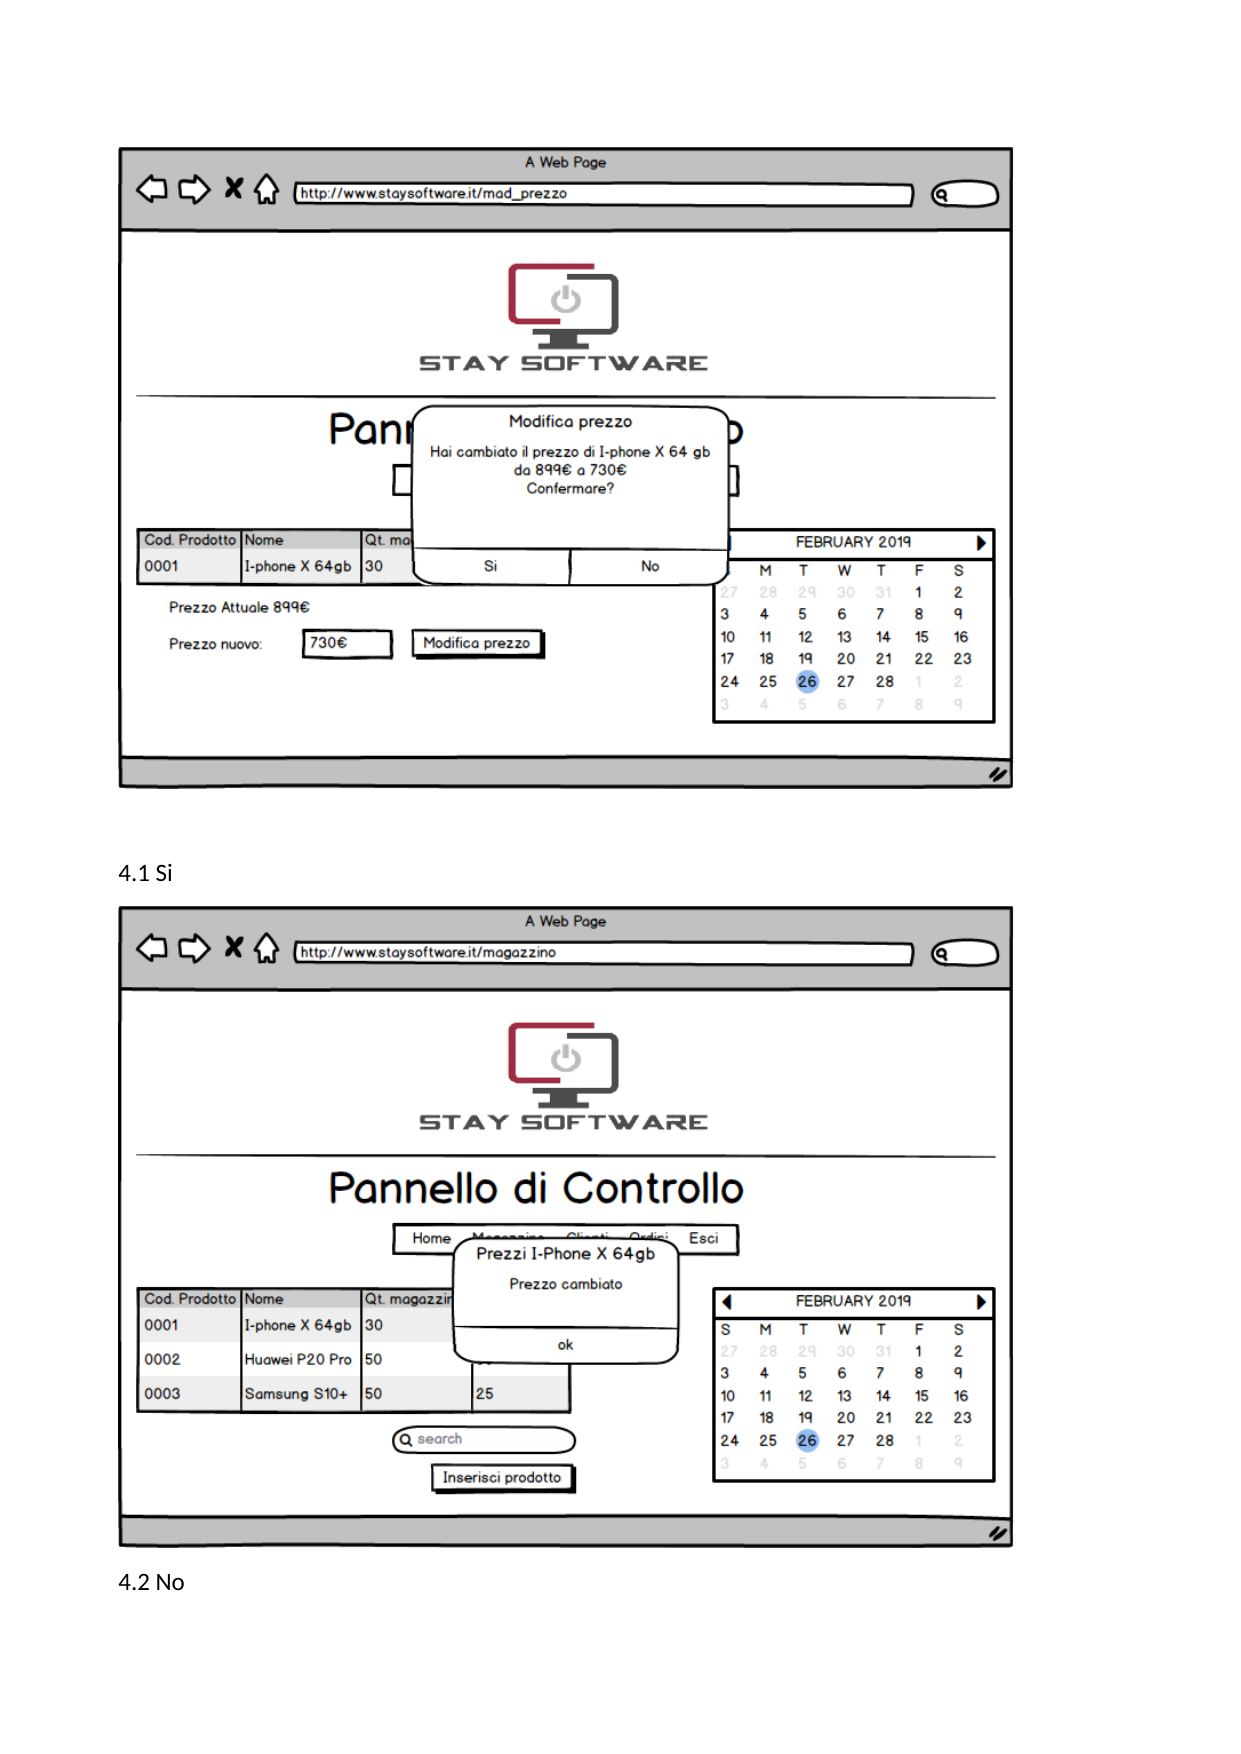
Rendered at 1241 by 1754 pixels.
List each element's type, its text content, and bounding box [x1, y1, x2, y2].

picture [118, 147, 1014, 789]
picture [118, 906, 1014, 1548]
text 4.2 No [118, 1566, 1122, 1597]
text 4.1 Si [118, 857, 1122, 887]
